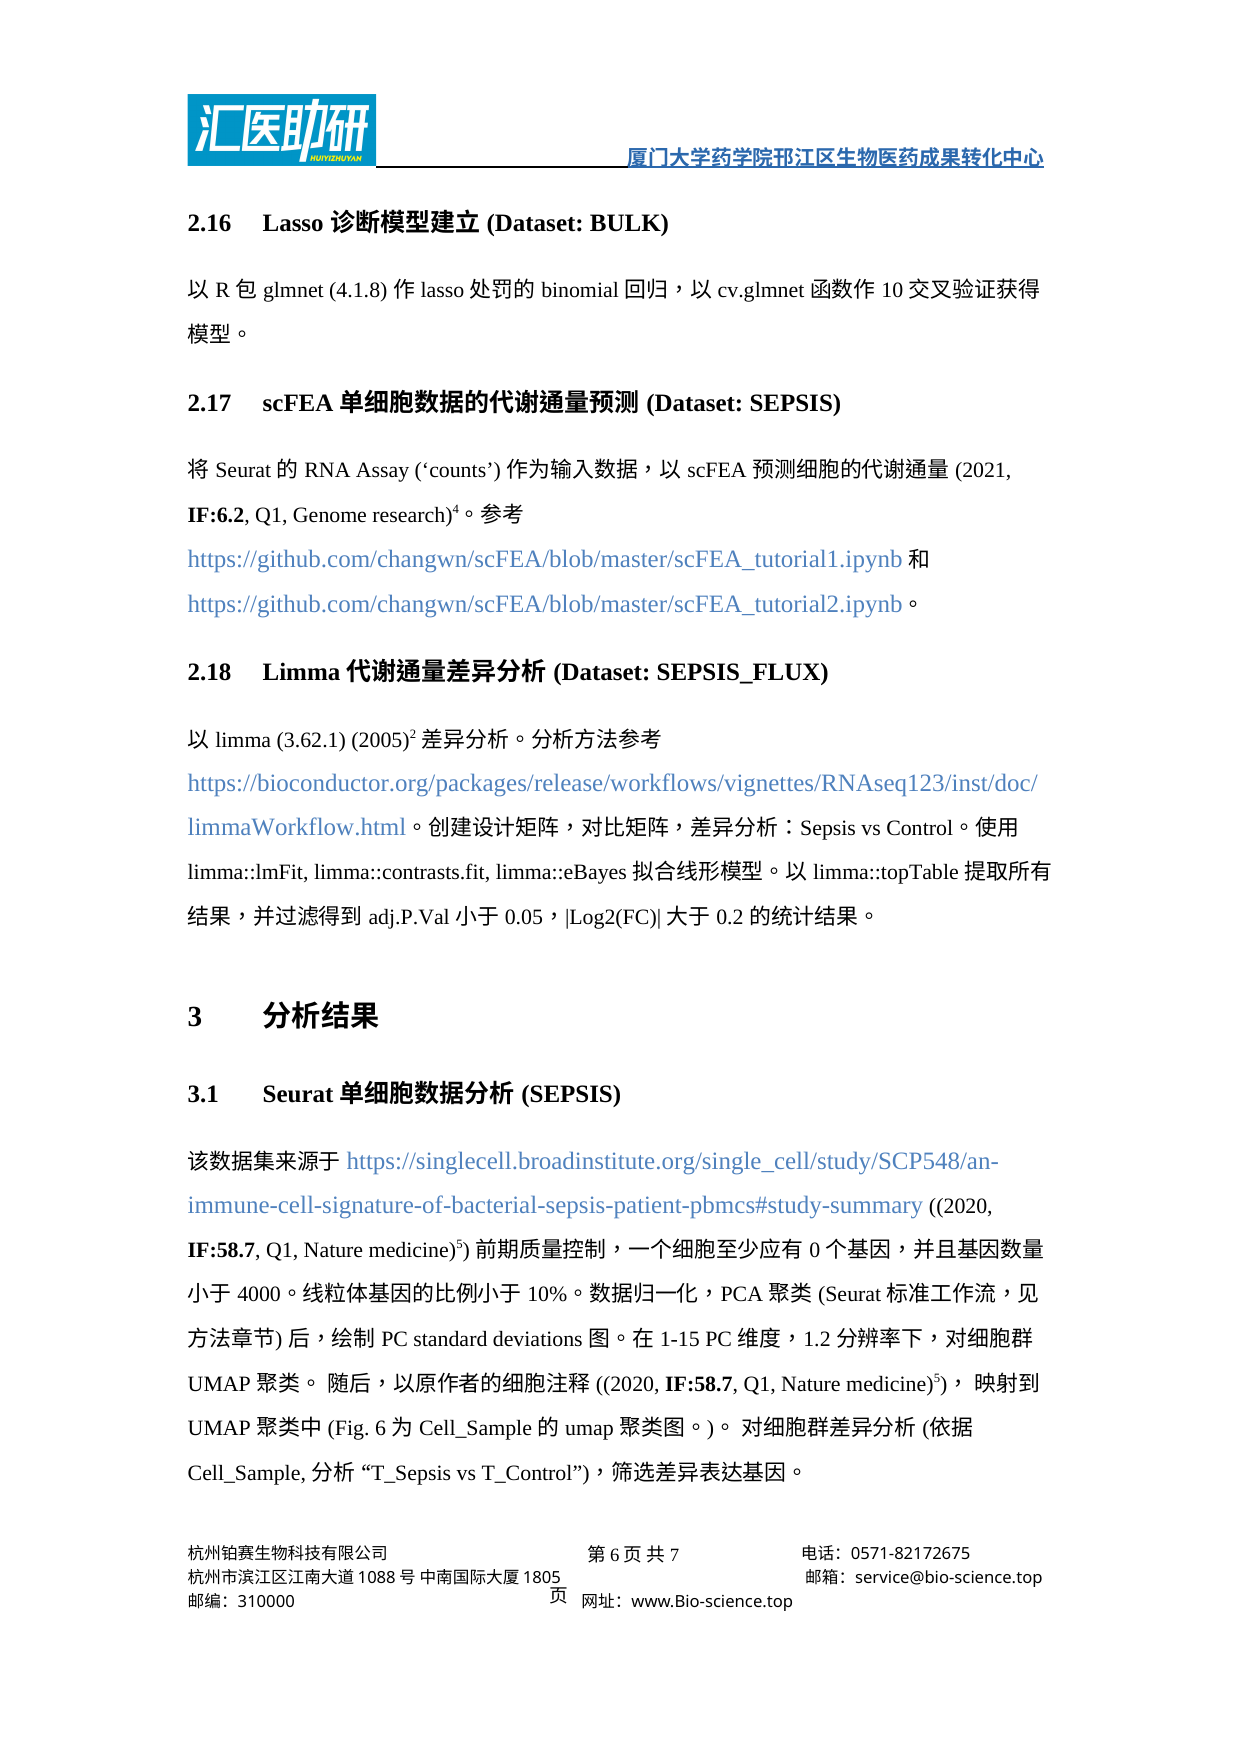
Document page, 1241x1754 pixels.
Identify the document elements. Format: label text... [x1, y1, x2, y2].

subtitle 2.18 Limma 代谢通量差异分析 (Dataset: SEPSIS_FLUX) [187, 654, 1053, 688]
picture [210, 106, 243, 150]
picture [196, 131, 208, 150]
subtitle 2.16 Lasso 诊断模型建立 (Dataset: BULK) [187, 205, 1053, 239]
picture [327, 106, 368, 150]
subtitle 3 分析结果 [187, 996, 1053, 1035]
text 该数据集来源于 https://singlecell.broadinstitute.org/single_cell/study/SCP548/an-immune-cell-signature-of-bacterial-sepsis-patient-pbmcs#study-summary ((2020, IF:58.7, Q1, Nature medicine)5) 前期质量控制，一个细胞至少应有 0 个基因，并且基因数量小于 4000。线粒体基因的比例小于 10%。数据归一化，PCA 聚类 (Seurat 标准工作流，见方法章节) 后，绘制 PC standard deviations 图。在 1-15 PC 维度，1.2 分辨率下，对细胞群 UMAP 聚类。 随后，以原作者的细胞注释 ((2020, IF:58.7, Q1, Nature medicine)5)， 映射到 UMAP 聚类中 (Fig. 6 为 Cell_Sample 的 umap 聚类图。)。 对细胞群差异分析 (依据 Cell_Sample, 分析 “T_Sepsis vs T_Control”)，筛选差异表达基因。 [187, 1146, 1053, 1487]
picture [204, 106, 210, 114]
text 将 Seurat 的 RNA Assay (‘counts’) 作为输入数据，以 scFEA 预测细胞的代谢通量 (2021, IF:6.2, Q1, Genome research)4。参考 https://github.com/changwn/scFEA/blob/master/scFEA_tutorial1.ipynb 和 https://github.com/changwn/scFEA/blob/master/scFEA_tutorial2.ipynb。 [187, 454, 1053, 618]
text 以 R 包 glmnet (4.1.8) 作 lasso 处罚的 binomial 回归，以 cv.glmnet 函数作 10 交叉验证获得模型。 [187, 274, 1053, 349]
picture [201, 118, 208, 127]
text 以 limma (3.62.1) (2005)2 差异分析。分析方法参考 https://bioconductor.org/packages/release/workflows/vignettes/RNAseq123/inst/doc/limmaWorkflow.html。创建设计矩阵，对比矩阵，差异分析：Sepsis vs Control。使用 limma::lmFit, limma::contrasts.fit, limma::eBayes 拟合线形模型。以 limma::topTable 提取所有结果，并过滤得到 adj.P.Val 小于 0.05，|Log2(FC)| 大于 0.2 的统计结果。 [187, 724, 1053, 931]
picture [243, 106, 284, 150]
subtitle 3.1 Seurat 单细胞数据分析 (SEPSIS) [187, 1076, 1053, 1110]
picture [282, 99, 327, 161]
subtitle 2.17 scFEA 单细胞数据的代谢通量预测 (Dataset: SEPSIS) [187, 385, 1053, 419]
